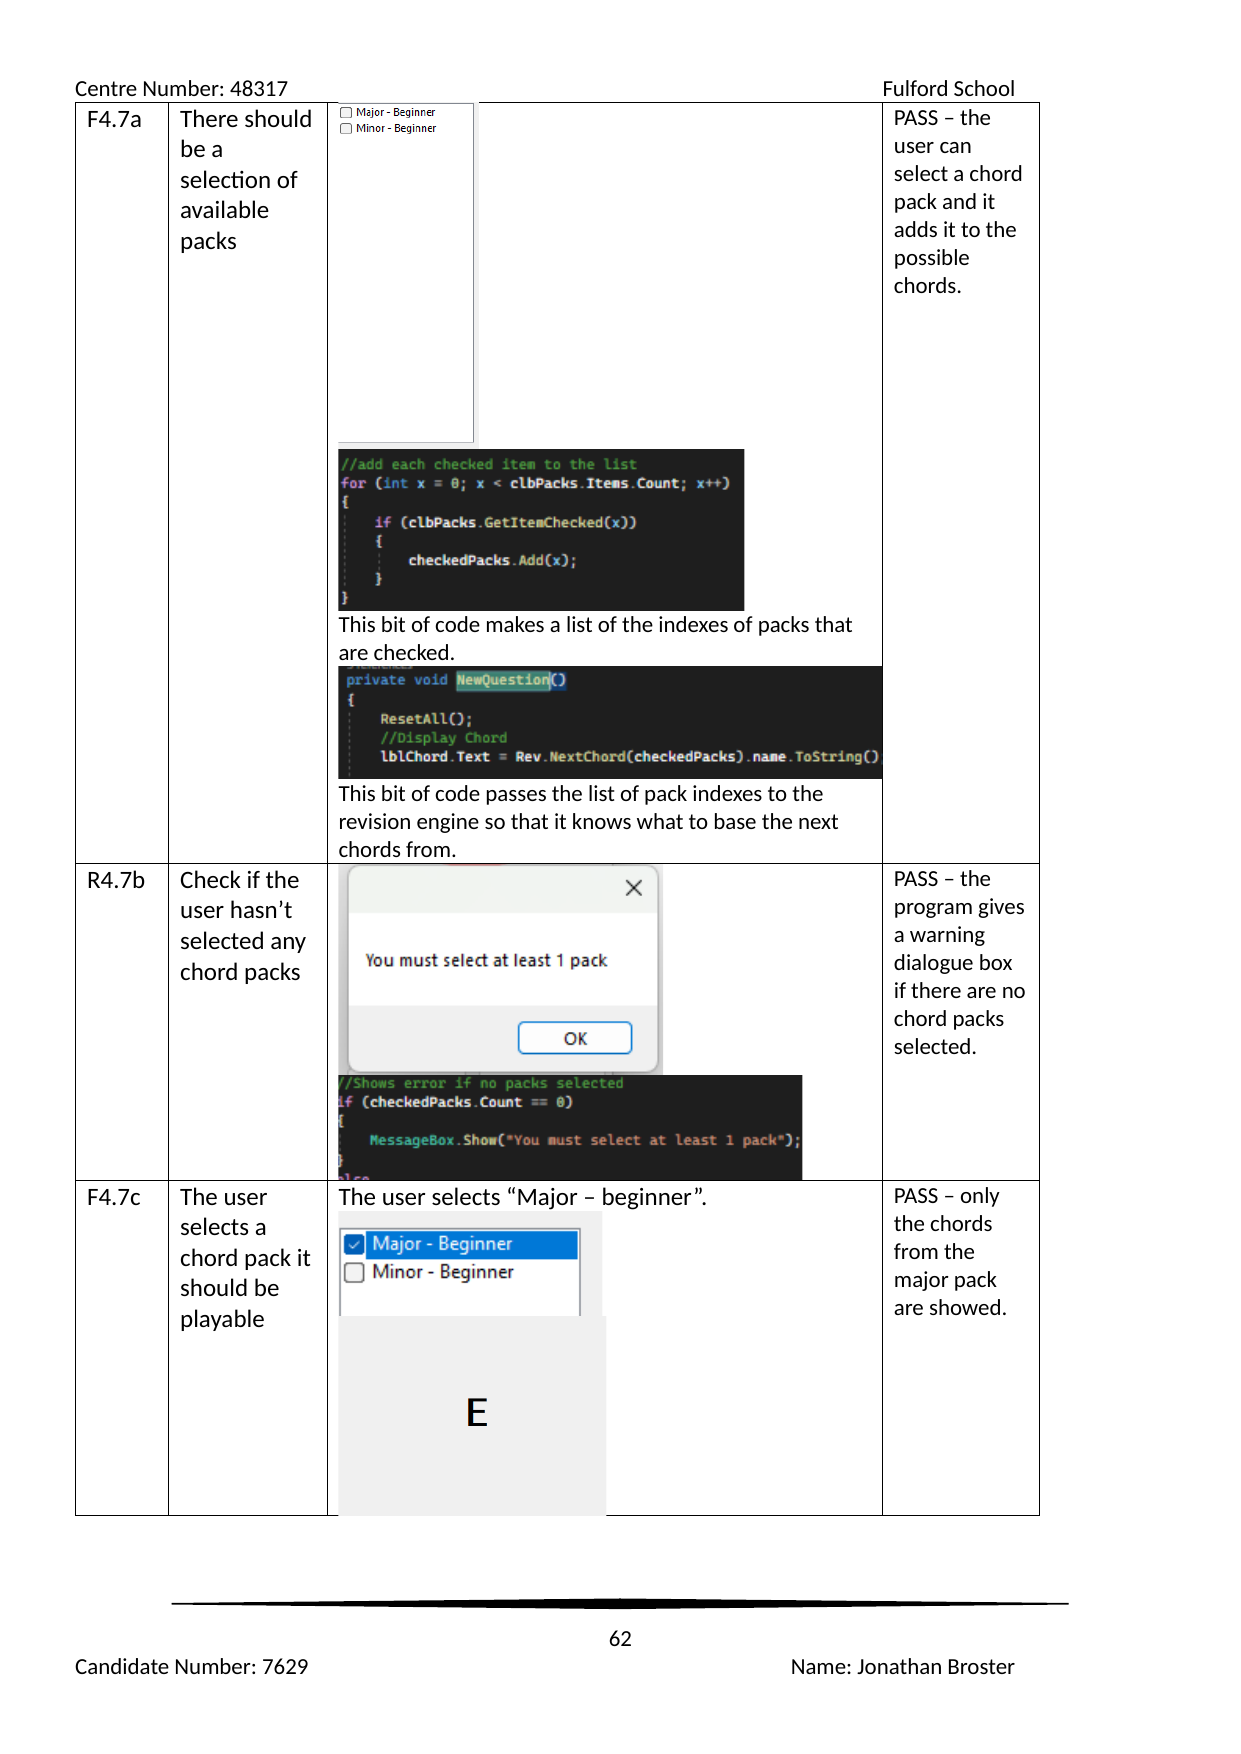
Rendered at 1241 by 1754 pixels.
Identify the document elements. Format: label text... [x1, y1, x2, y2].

table_cell There should be a selection of available packs [169, 103, 327, 863]
table_cell F4.7a [76, 103, 168, 863]
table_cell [883, 1181, 1039, 1515]
table_cell [664, 864, 882, 1180]
picture [338, 102, 745, 611]
table_cell F4.7c [76, 1181, 168, 1515]
picture [338, 666, 883, 779]
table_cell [328, 1181, 882, 1515]
table_cell PASS – the program gives a warning dialogue box if there are no chord packs selected. [883, 864, 1039, 1180]
table_cell Check if the user hasn’t selected any chord packs [169, 864, 327, 1180]
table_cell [169, 1181, 327, 1515]
table_cell R4.7b [76, 864, 168, 1180]
picture [338, 864, 803, 1180]
table_cell [328, 864, 338, 1180]
table_cell This bit of code makes a list of the indexes of packs that are checked. This bit of code passes the list of pack indexes to the revision engine so that it knows what to base the next chords from. [328, 103, 882, 863]
picture [338, 1211, 607, 1516]
table_cell PASS – the user can select a chord pack and it adds it to the possible chords. [883, 103, 1039, 863]
